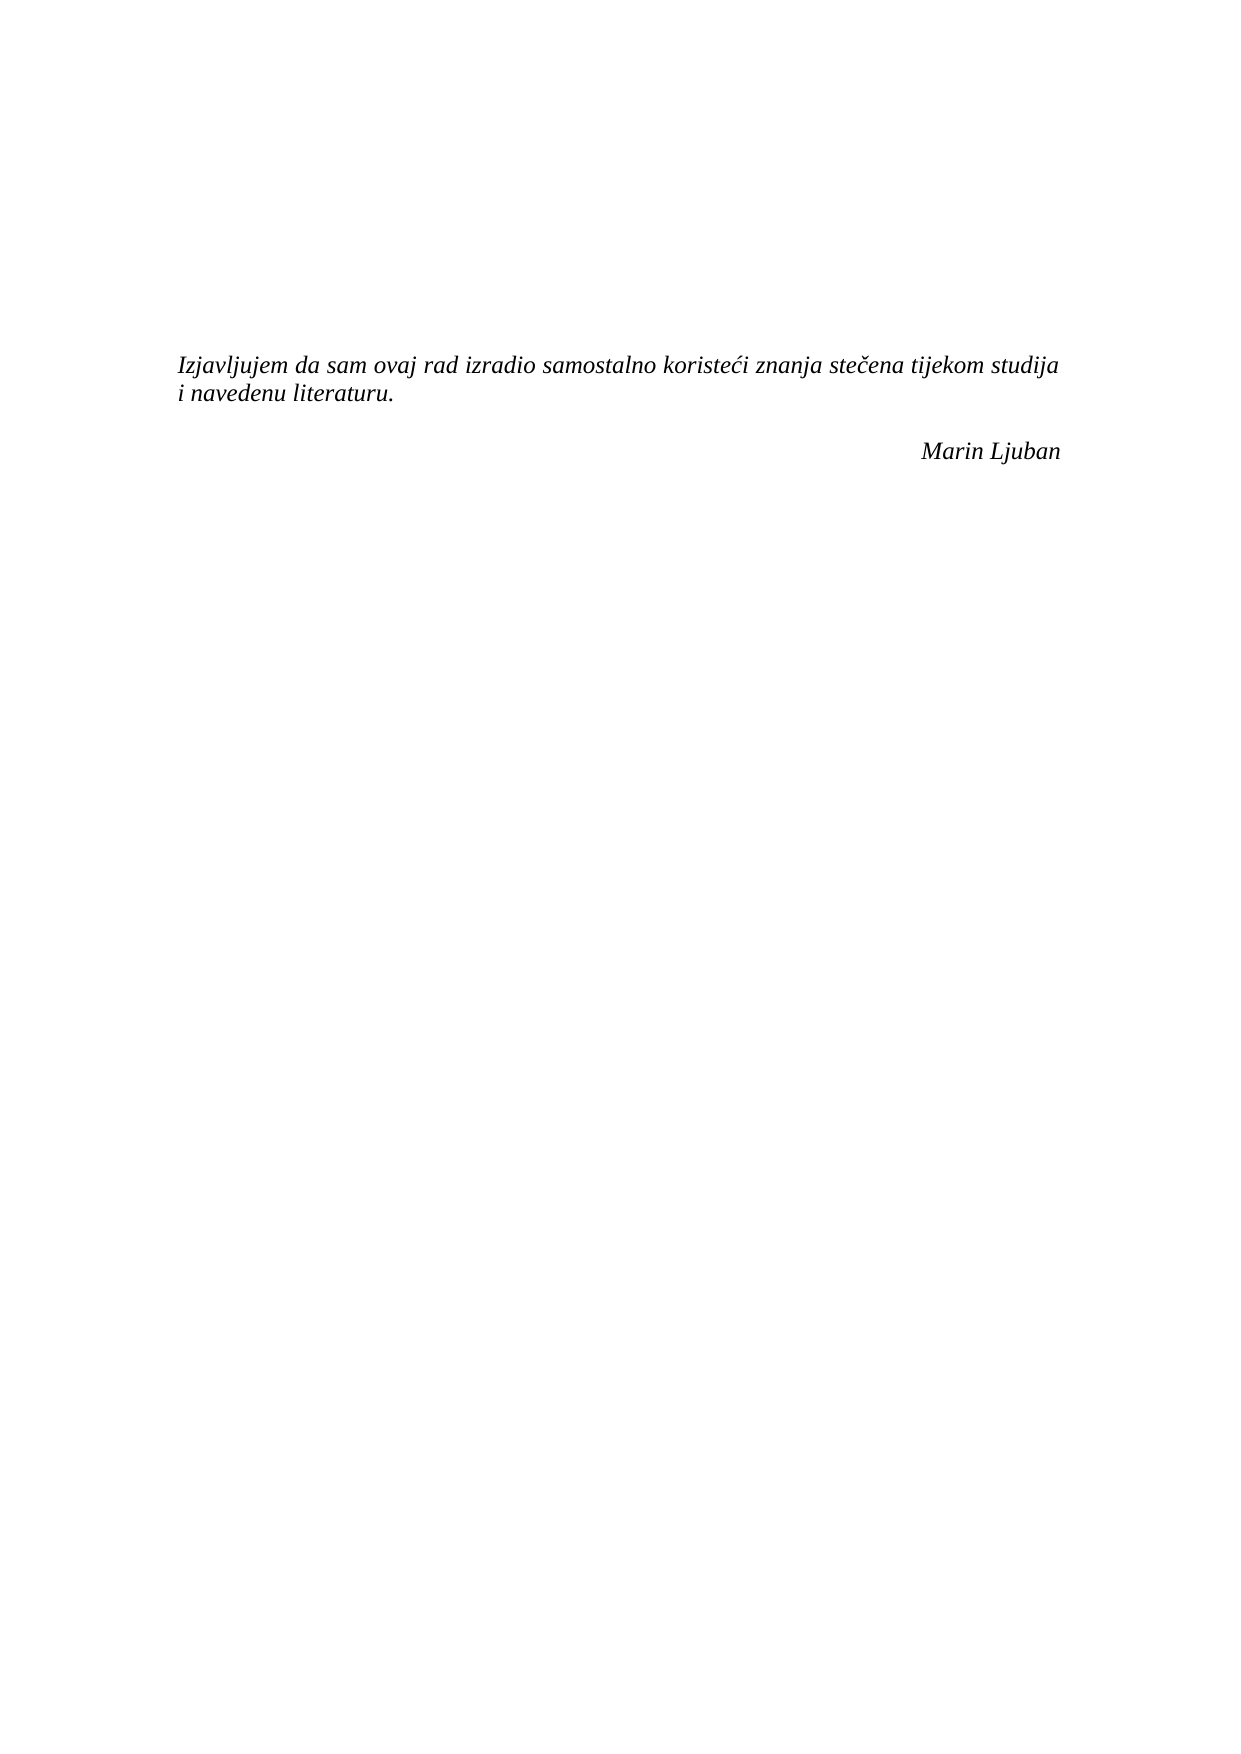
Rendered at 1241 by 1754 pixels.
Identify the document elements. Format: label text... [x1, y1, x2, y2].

text Marin Ljuban [177, 436, 1063, 465]
text Izjavljujem da sam ovaj rad izradio samostalno koristeći znanja stečena tijekom studija i navedenu literaturu. [177, 350, 1063, 407]
